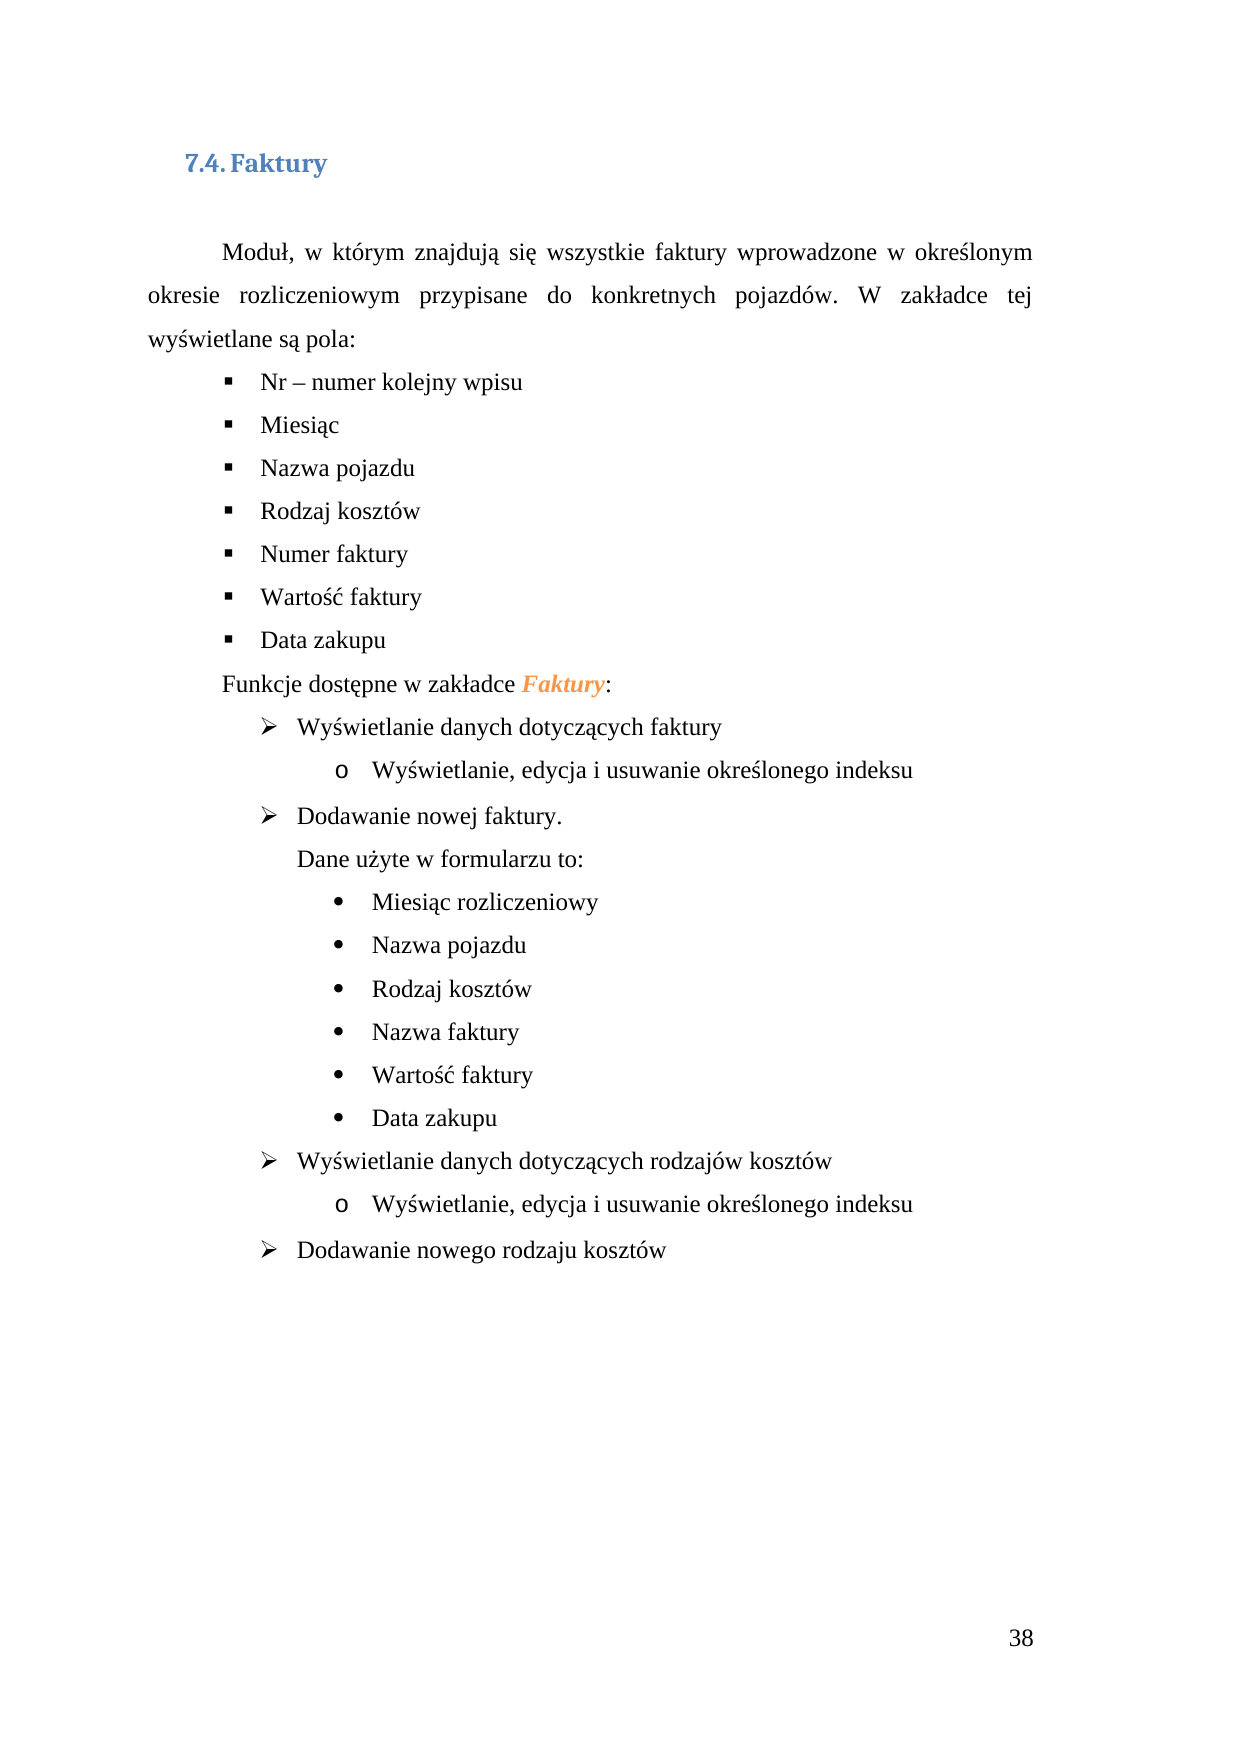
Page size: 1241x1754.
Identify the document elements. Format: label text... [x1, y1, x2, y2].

list Miesiąc [223, 410, 1033, 439]
subtitle Faktury [185, 148, 1033, 179]
list Nazwa pojazdu [223, 453, 1033, 482]
list Wyświetlanie, edycja i usuwanie określonego indeksu [334, 1189, 1033, 1220]
list Wartość faktury [334, 1060, 1033, 1089]
list Rodzaj kosztów [334, 974, 1033, 1002]
list Wyświetlanie danych dotyczących rodzajów kosztów [259, 1146, 1033, 1175]
list Dodawanie nowej faktury. [259, 801, 1033, 830]
list Wyświetlanie danych dotyczących faktury [259, 712, 1033, 741]
list Nazwa faktury [334, 1017, 1033, 1046]
list Data zakupu [223, 626, 1033, 654]
list Wyświetlanie, edycja i usuwanie określonego indeksu [334, 755, 1033, 786]
list Dodawanie nowego rodzaju kosztów [259, 1236, 1033, 1264]
list Rodzaj kosztów [223, 496, 1033, 525]
list Miesiąc rozliczeniowy [334, 887, 1033, 916]
list Data zakupu [334, 1103, 1033, 1132]
list Numer faktury [223, 539, 1033, 568]
list Nazwa pojazdu [334, 931, 1033, 959]
list Nr – numer kolejny wpisu [223, 367, 1033, 396]
list Dane użyte w formularzu to: [297, 844, 1033, 873]
text Moduł, w którym znajdują się wszystkie faktury wprowadzone w określonym okresie rozliczeniowym przypisane do konkretnych pojazdów. W zakładce tej wyświetlane są pola: [148, 237, 1033, 352]
list Wartość faktury [223, 582, 1033, 611]
text Funkcje dostępne w zakładce Faktury: [148, 669, 1033, 697]
